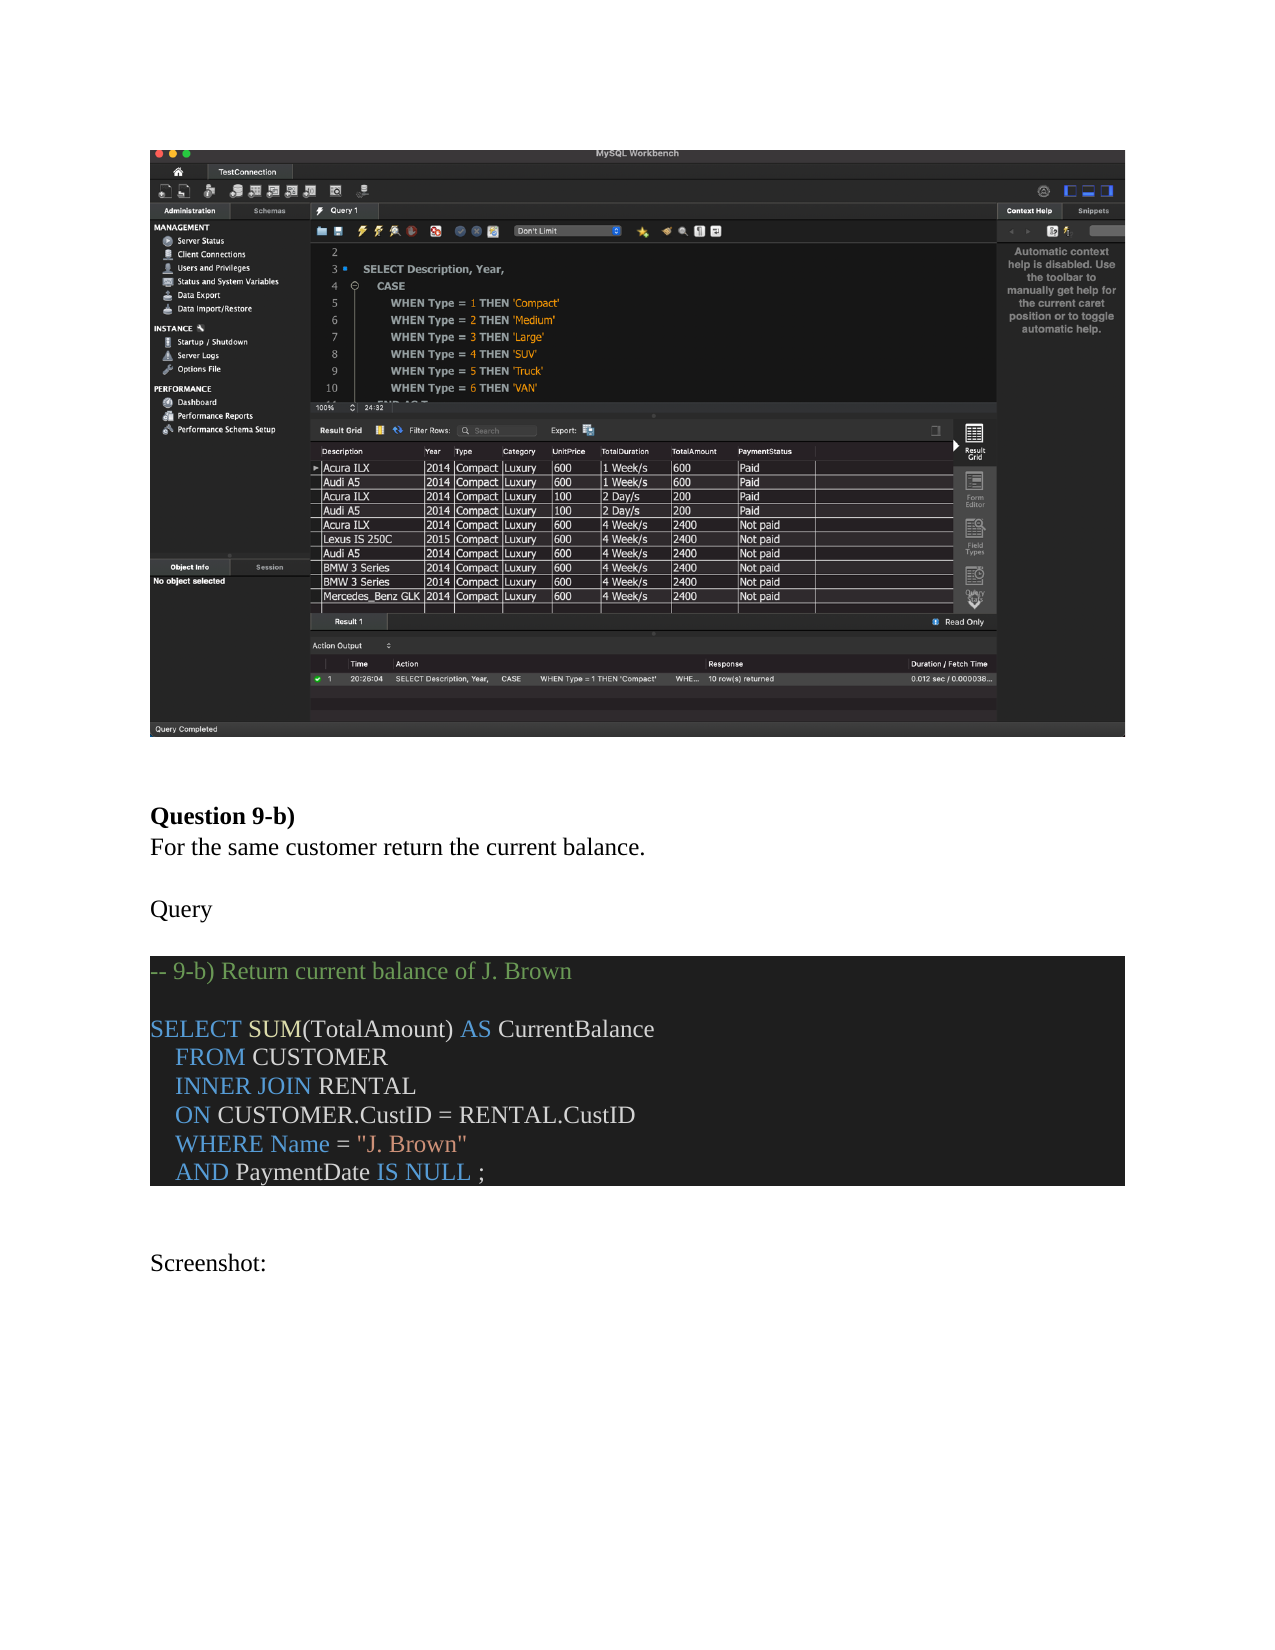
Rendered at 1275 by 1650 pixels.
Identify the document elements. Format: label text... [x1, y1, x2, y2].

text For the same customer return the current balance. [150, 832, 1125, 861]
text SELECT SUM(TotalAmount) AS CurrentBalance [150, 1014, 1125, 1042]
text WHERE Name = "J. Brown" [150, 1129, 1125, 1157]
text FROM CUSTOMER [150, 1042, 1125, 1071]
text AND PaymentDate IS NULL ; [150, 1157, 1125, 1186]
text Screenshot: [150, 1248, 1125, 1277]
text -- 9-b) Return current balance of J. Brown [150, 956, 1125, 985]
text INNER JOIN RENTAL [150, 1071, 1125, 1100]
text Question 9-b) [150, 801, 1125, 830]
picture [150, 150, 1125, 737]
text Query [150, 894, 1125, 923]
text ON CUSTOMER.CustID = RENTAL.CustID [150, 1100, 1125, 1129]
